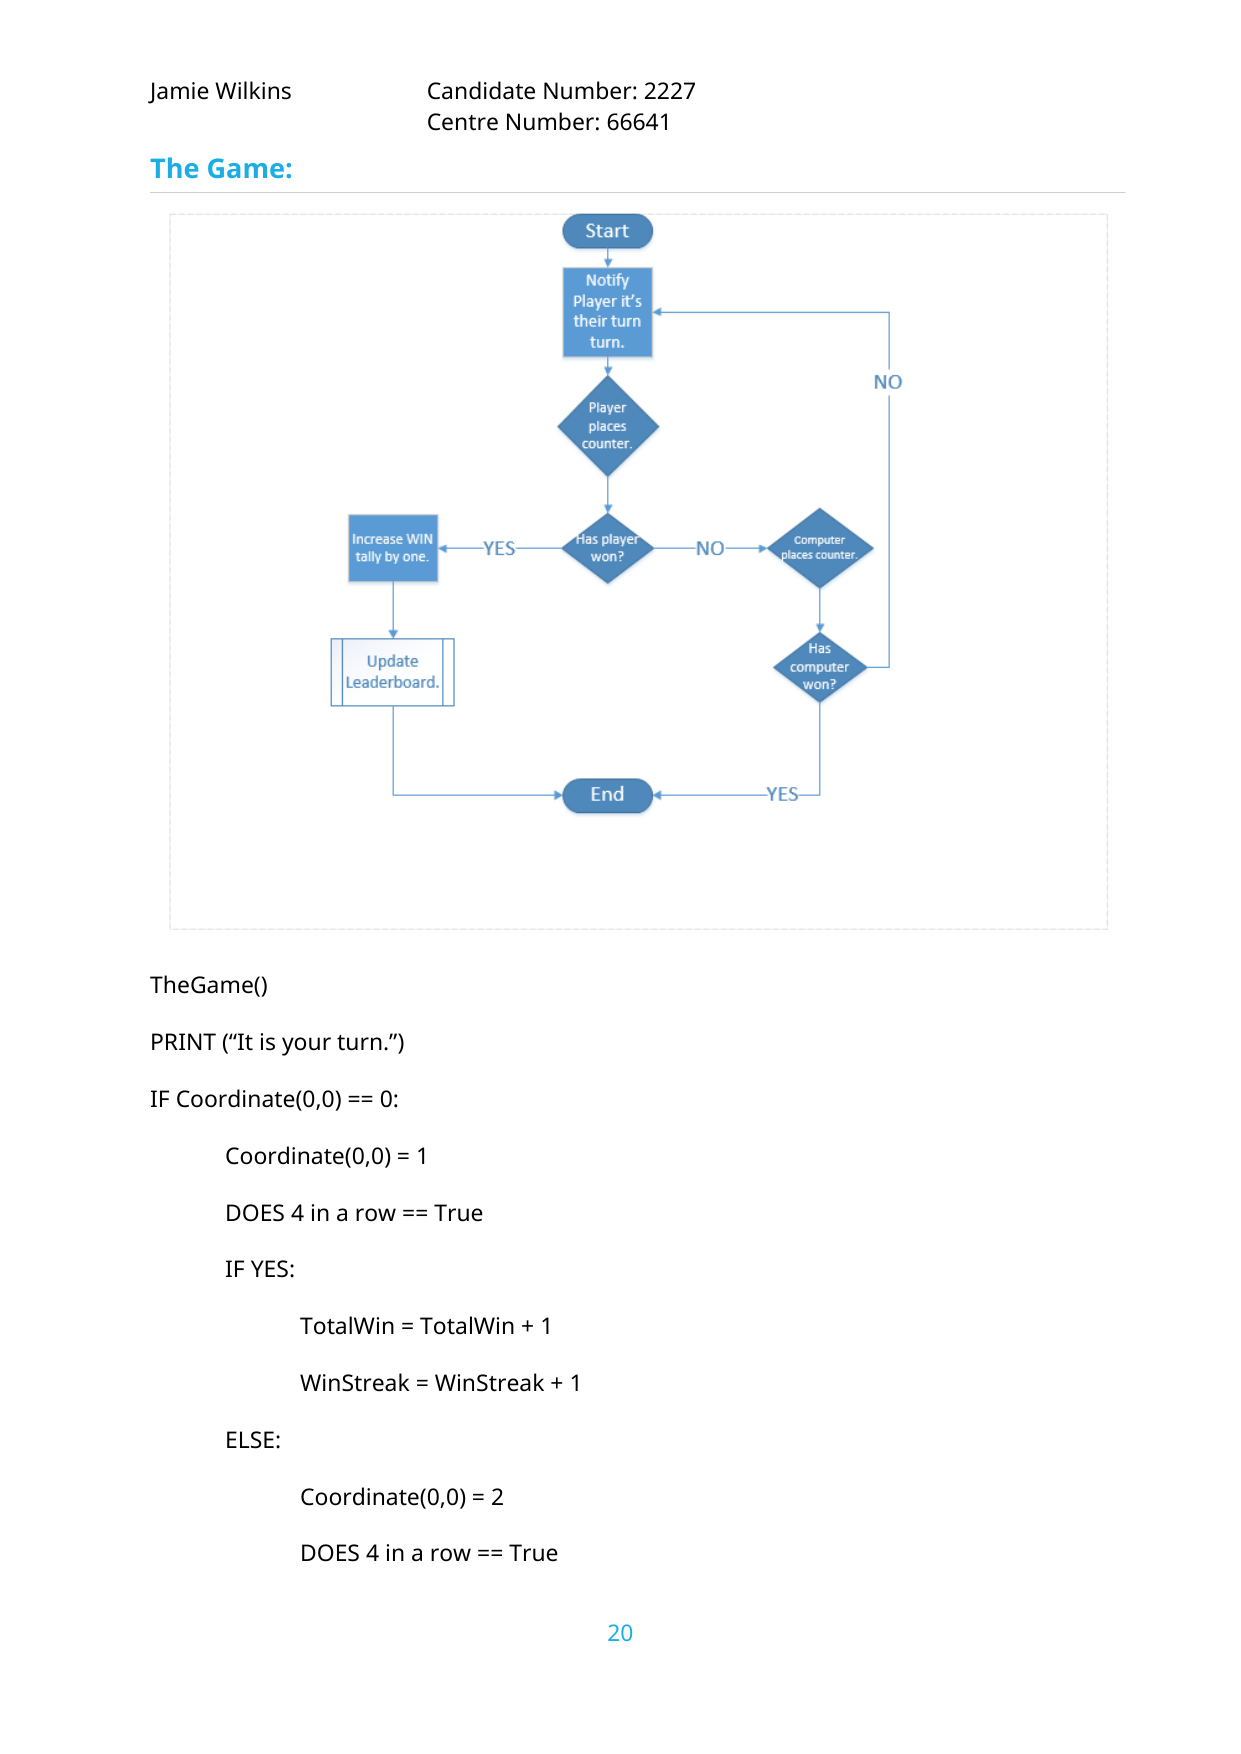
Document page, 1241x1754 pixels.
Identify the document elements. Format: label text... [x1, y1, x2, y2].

text IF Coordinate(0,0) == 0: [150, 1083, 1090, 1114]
subtitle The Game: [150, 150, 1090, 187]
text Coordinate(0,0) = 1 [150, 1140, 1090, 1171]
text WinStreak = WinStreak + 1 [150, 1367, 1090, 1398]
text IF YES: [150, 1253, 1090, 1284]
text ELSE: [150, 1424, 1090, 1455]
text DOES 4 in a row == True [150, 1197, 1090, 1228]
text PRINT (“It is your turn.”) [150, 1026, 1090, 1057]
text TotalWin = TotalWin + 1 [150, 1310, 1090, 1341]
text DOES 4 in a row == True [150, 1537, 1090, 1568]
text TheGame() [150, 969, 1090, 1001]
picture [150, 192, 1126, 944]
text Coordinate(0,0) = 2 [150, 1480, 1090, 1512]
